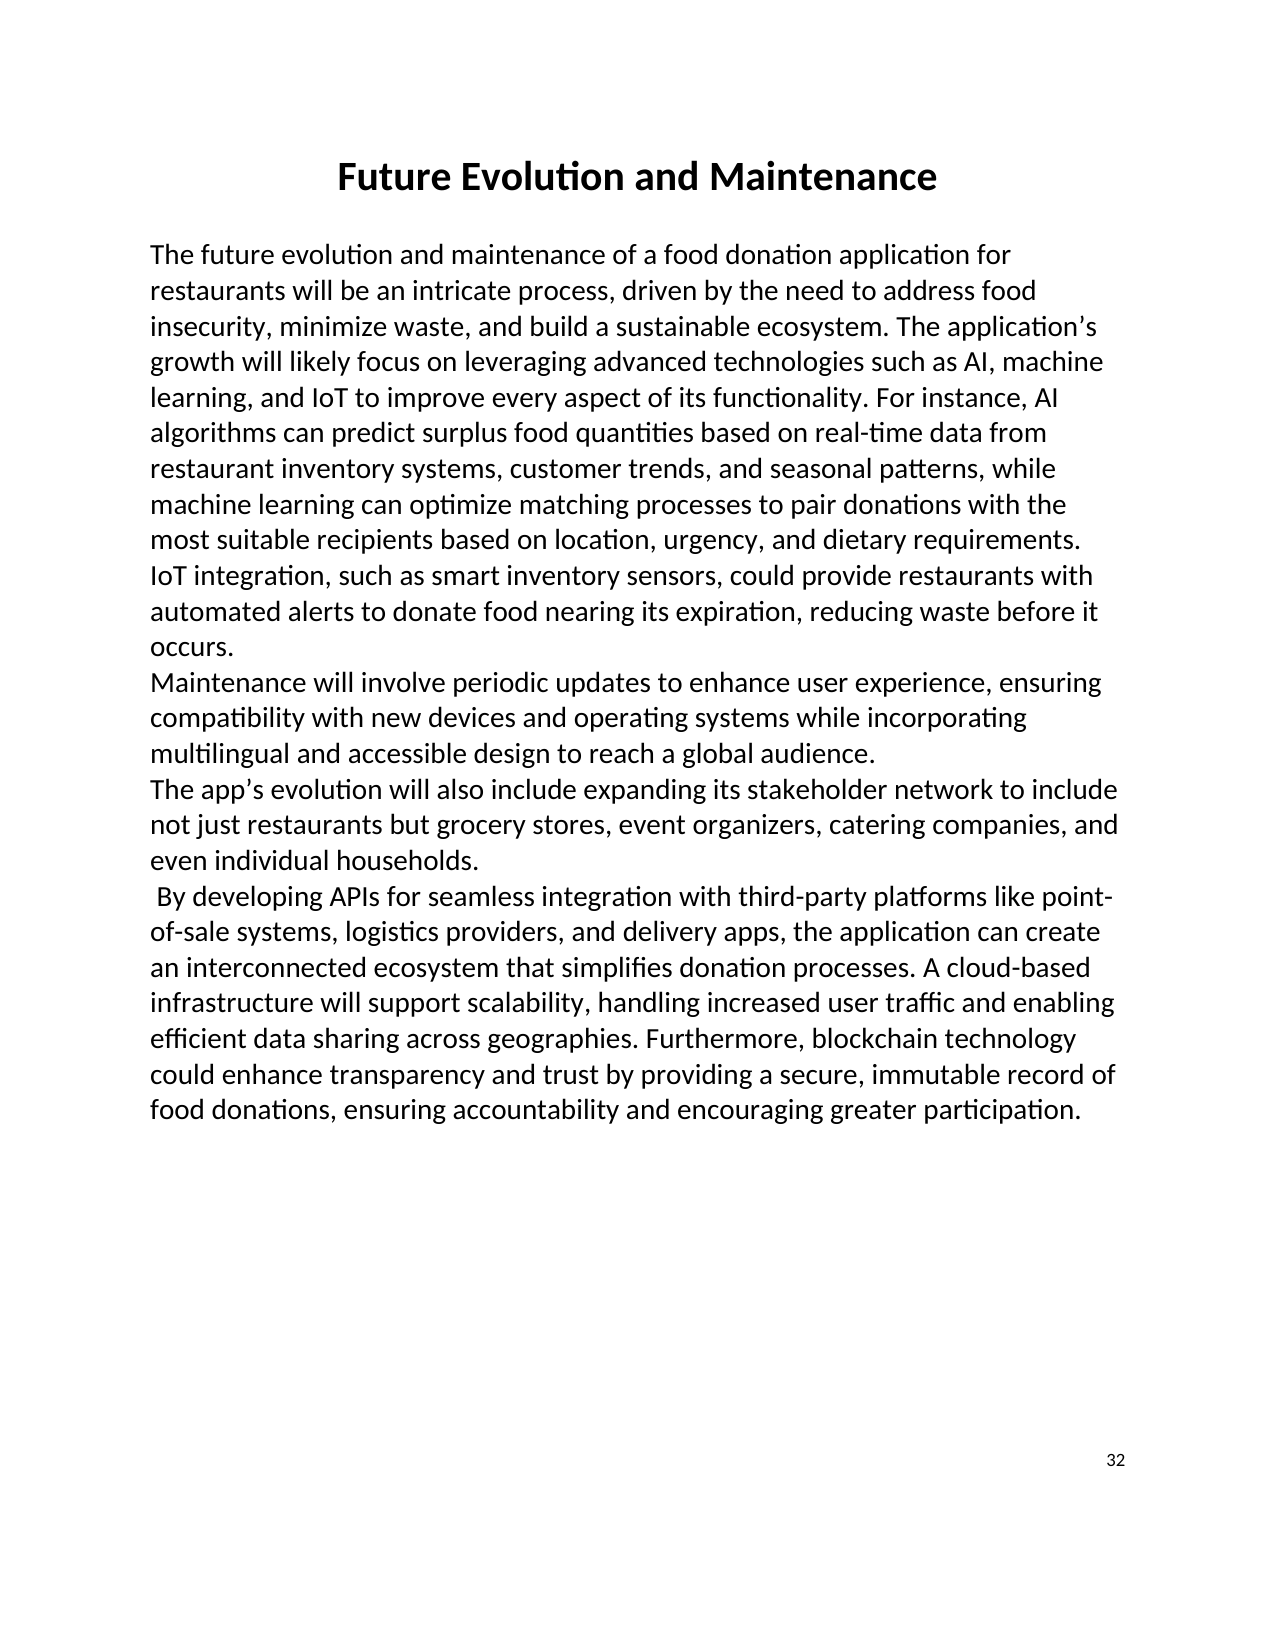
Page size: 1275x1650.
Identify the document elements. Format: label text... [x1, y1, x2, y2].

text The future evolution and maintenance of a food donation application for restaurants will be an intricate process, driven by the need to address food insecurity, minimize waste, and build a sustainable ecosystem. The application’s growth will likely focus on leveraging advanced technologies such as AI, machine learning, and IoT to improve every aspect of its functionality. For instance, AI algorithms can predict surplus food quantities based on real-time data from restaurant inventory systems, customer trends, and seasonal patterns, while machine learning can optimize matching processes to pair donations with the most suitable recipients based on location, urgency, and dietary requirements. IoT integration, such as smart inventory sensors, could provide restaurants with automated alerts to donate food nearing its expiration, reducing waste before it occurs. [150, 236, 1125, 664]
text The app’s evolution will also include expanding its stakeholder network to include not just restaurants but grocery stores, event organizers, catering companies, and even individual households. [150, 771, 1125, 878]
text By developing APIs for seamless integration with third-party platforms like point-of-sale systems, logistics providers, and delivery apps, the application can create an interconnected ecosystem that simplifies donation processes. A cloud-based infrastructure will support scalability, handling increased user traffic and enabling efficient data sharing across geographies. Furthermore, blockchain technology could enhance transparency and trust by providing a secure, immutable record of food donations, ensuring accountability and encouraging greater participation. [150, 878, 1125, 1127]
text 32 [150, 1448, 1125, 1471]
text Maintenance will involve periodic updates to enhance user experience, ensuring compatibility with new devices and operating systems while incorporating multilingual and accessible design to reach a global audience. [150, 664, 1125, 771]
text Future Evolution and Maintenance [150, 150, 1125, 201]
